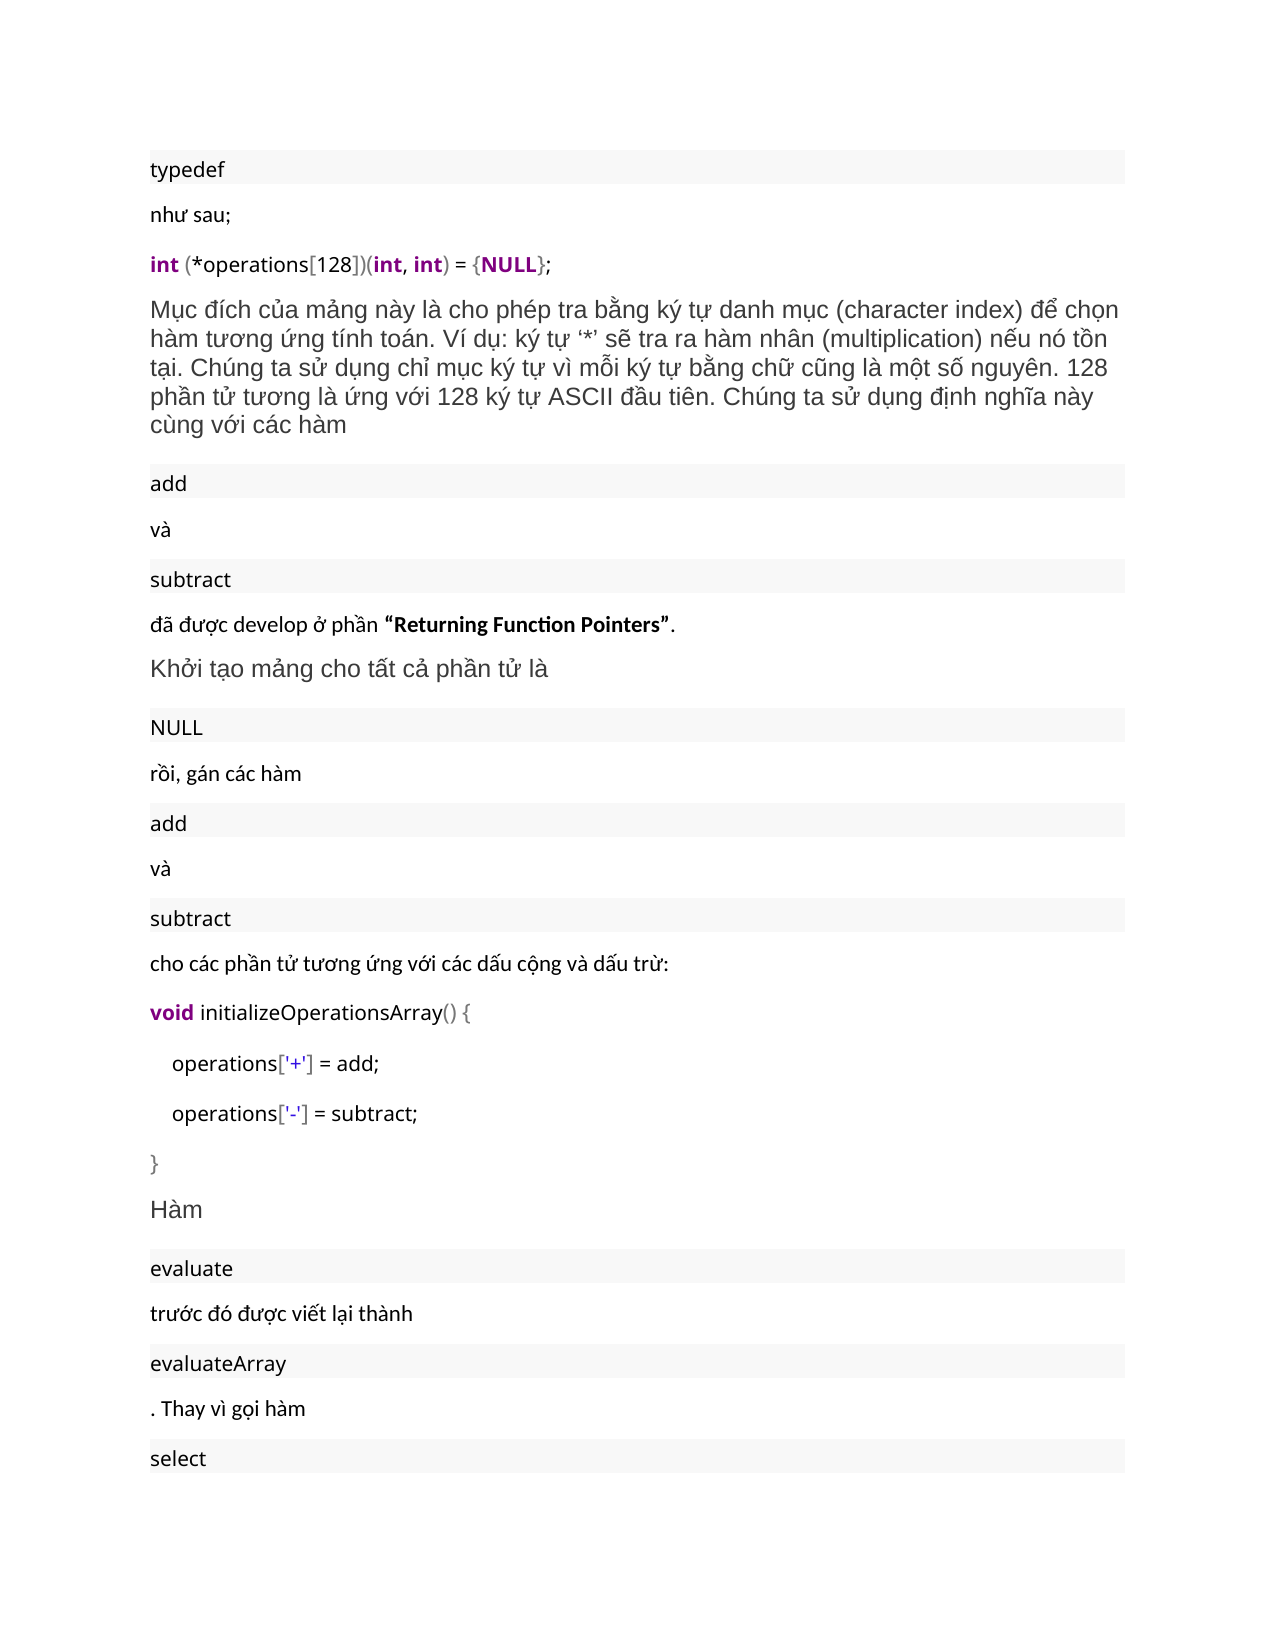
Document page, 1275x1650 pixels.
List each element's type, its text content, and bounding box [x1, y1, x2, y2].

text subtract [150, 898, 1125, 932]
text select [150, 1439, 1125, 1473]
text NULL [150, 708, 1125, 742]
text } [150, 1145, 1125, 1178]
text cho các phần tử tương ứng với các dấu cộng và dấu trừ: [150, 949, 1125, 977]
text . Thay vì gọi hàm [150, 1394, 1125, 1422]
text như sau; [150, 200, 1125, 228]
text void initializeOperationsArray() { [150, 993, 1125, 1027]
text add [150, 464, 1125, 498]
text trước đó được viết lại thành [150, 1299, 1125, 1327]
text operations['+'] = add; [150, 1044, 1125, 1078]
text evaluate [150, 1249, 1125, 1283]
text typedef [150, 150, 1125, 184]
text int (*operations[128])(int, int) = {NULL}; [150, 245, 1125, 279]
text operations['-'] = subtract; [150, 1094, 1125, 1128]
text đã được develop ở phần “Returning Function Pointers”. [150, 610, 1125, 638]
text và [150, 515, 1125, 543]
text Mục đích của mảng này là cho phép tra bằng ký tự danh mục (character index) để chọn hàm tương ứng tính toán. Ví dụ: ký tự ‘*’ sẽ tra ra hàm nhân (multiplication) nếu nó tồn tại. Chúng ta sử dụng chỉ mục ký tự vì mỗi ký tự bằng chữ cũng là một số nguyên. 128 phần tử tương là ứng với 128 ký tự ASCII đầu tiên. Chúng ta sử dụng định nghĩa này cùng với các hàm [150, 296, 1125, 439]
text evaluateArray [150, 1344, 1125, 1378]
text và [150, 854, 1125, 882]
text subtract [150, 559, 1125, 593]
text Hàm [150, 1195, 1125, 1224]
text rồi, gán các hàm [150, 759, 1125, 787]
text Khởi tạo mảng cho tất cả phần tử là [150, 654, 1125, 683]
text add [150, 803, 1125, 837]
